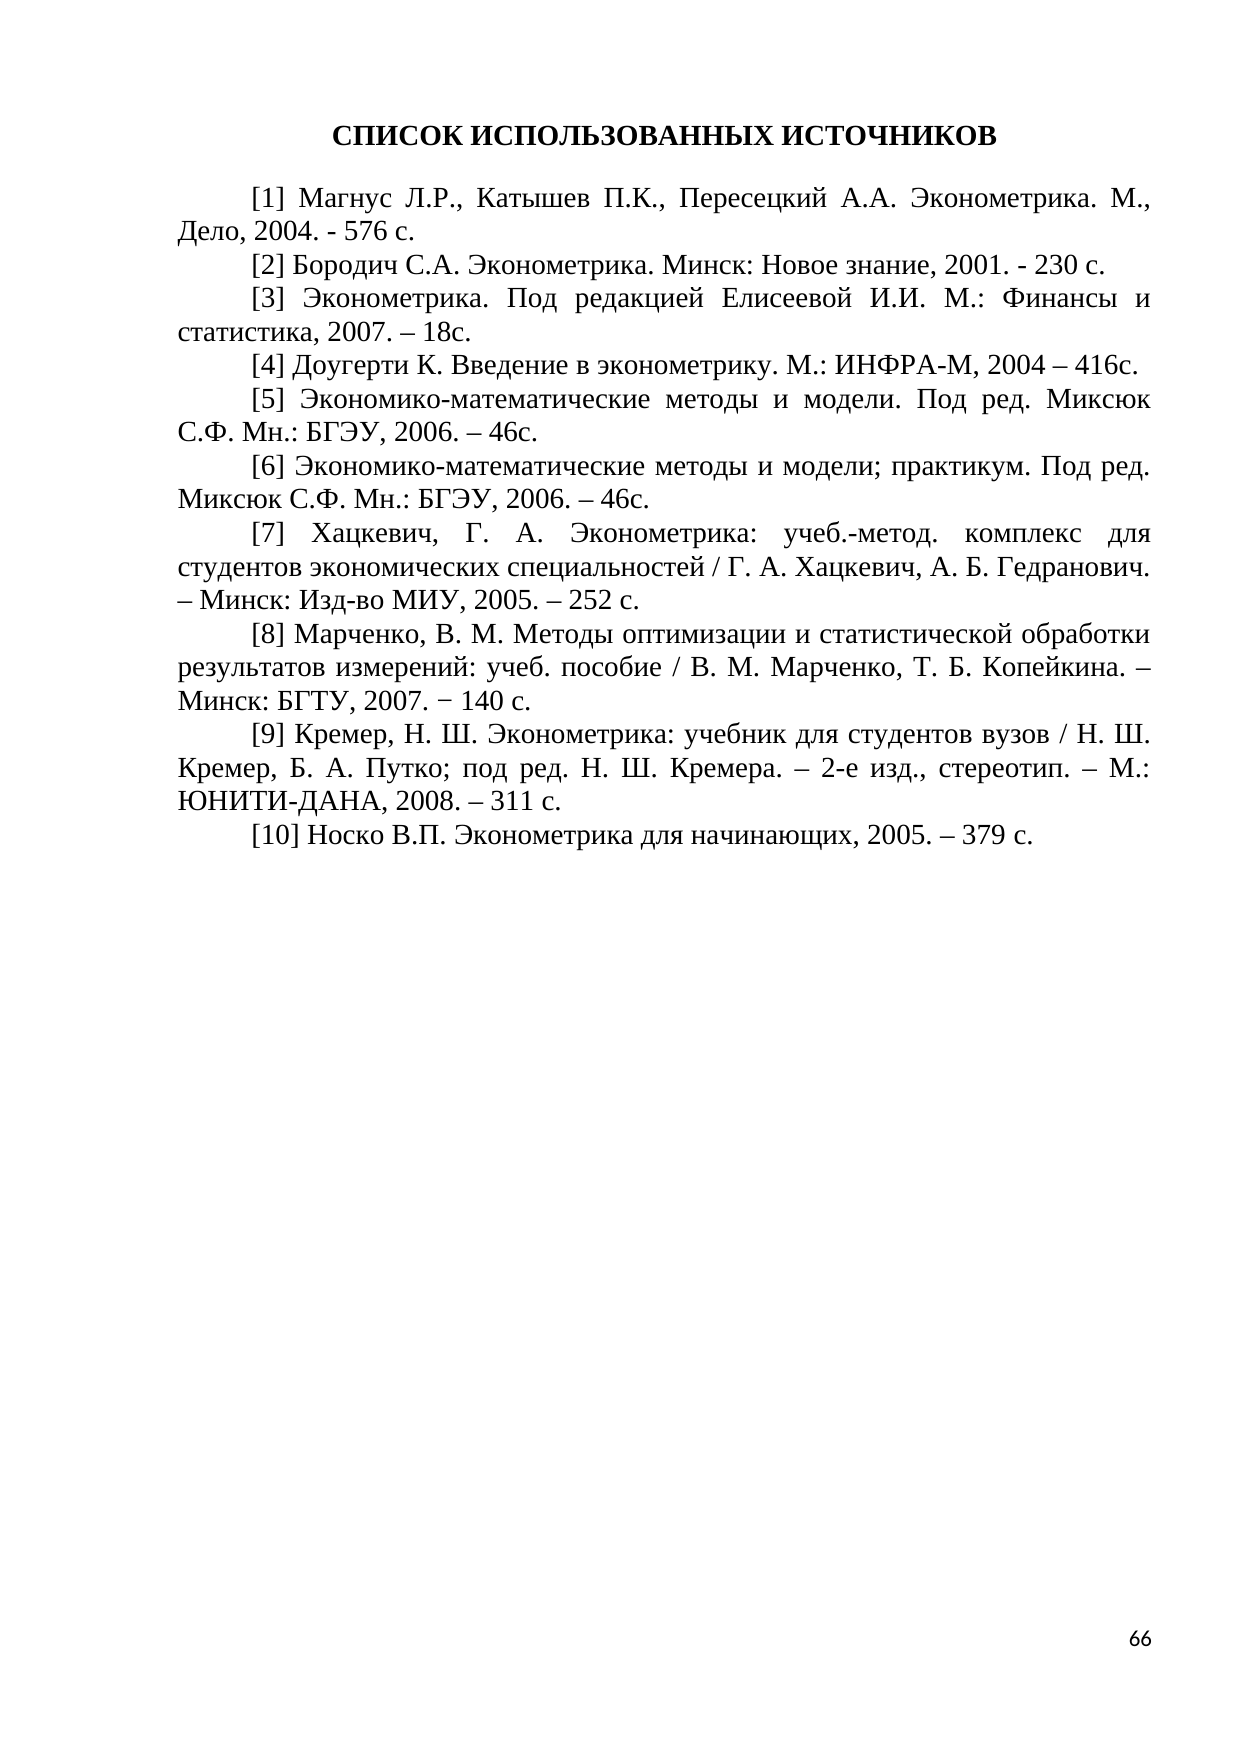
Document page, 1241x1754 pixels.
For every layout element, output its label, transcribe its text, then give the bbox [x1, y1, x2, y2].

text [3] Эконометрика. Под редакцией Елисеевой И.И. М.: Финансы и статистика, 2007. – 18c. [177, 280, 1152, 347]
text [9] Кремер, Н. Ш. Эконометрика: учебник для студентов вузов / Н. Ш. Кремер, Б. А. Путко; под ред. Н. Ш. Кремера. – 2-е изд., стереотип. – М.: ЮНИТИ-ДАНА, 2008. – 311 с. [177, 716, 1152, 817]
subtitle СПИСОК ИСПОЛЬЗОВАННЫХ ИСТОЧНИКОВ [177, 118, 1152, 152]
text [8] Марченко, В. М. Методы оптимизации и статистической обработки результатов измерений: учеб. пособие / В. М. Марченко, Т. Б. Копейкина. – Минск: БГТУ, 2007. − 140 с. [177, 616, 1152, 716]
text [4] Доугерти К. Введение в эконометрику. М.: ИНФРА-М, 2004 – 416c. [177, 347, 1152, 381]
text [6] Экономико-математические методы и модели; практикум. Под ред. Миксюк С.Ф. Мн.: БГЭУ, 2006. – 46c. [177, 448, 1152, 515]
text [7] Хацкевич, Г. А. Эконометрика: учеб.-метод. комплекс для студентов экономических специальностей / Г. А. Хацкевич, А. Б. Гедранович. – Минск: Изд-во МИУ, 2005. – 252 с. [177, 515, 1152, 616]
text [1] Магнус Л.Р., Катышев П.К., Пересецкий А.А. Эконометрика. М., Дело, 2004. - 576 c. [177, 180, 1152, 247]
text [2] Бородич С.А. Эконометрика. Минск: Новое знание, 2001. - 230 c. [177, 247, 1152, 280]
text [5] Экономико-математические методы и модели. Под ред. Миксюк С.Ф. Мн.: БГЭУ, 2006. – 46c. [177, 381, 1152, 448]
text [10] Носко В.П. Эконометрика для начинающих, 2005. – 379 c. [177, 817, 1152, 851]
